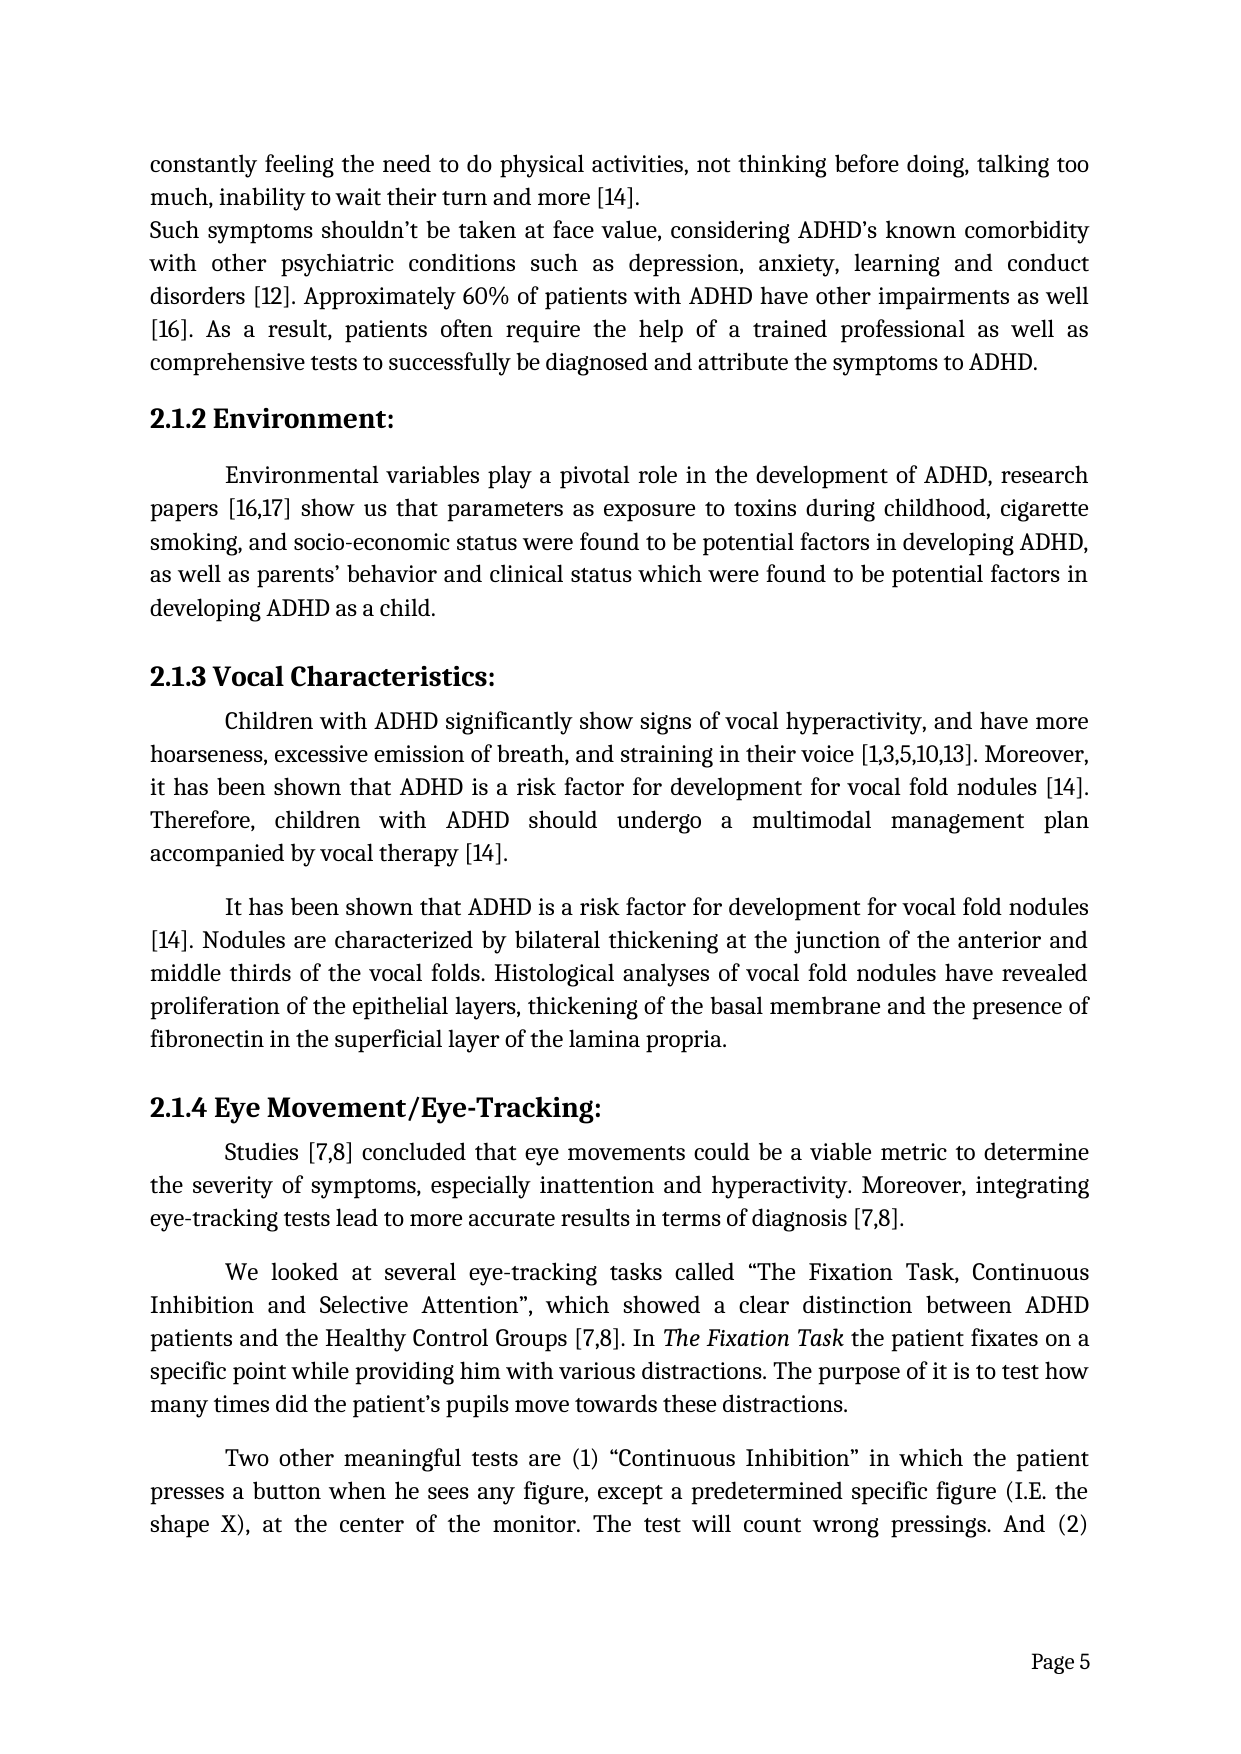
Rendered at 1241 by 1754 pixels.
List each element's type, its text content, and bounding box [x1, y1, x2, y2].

text Children with ADHD significantly show signs of vocal hyperactivity, and have more hoarseness, excessive emission of breath, and straining in their voice [1,3,5,10,13]. Moreover, it has been shown that ADHD is a risk factor for development for vocal fold nodules [14]. Therefore, children with ADHD should undergo a multimodal management plan accompanied by vocal therapy [14]. [150, 707, 1090, 867]
subtitle 2.1.2 Environment: [150, 402, 1090, 436]
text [150, 1444, 1090, 1538]
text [150, 150, 1090, 212]
subtitle 2.1.3 Vocal Characteristics: [150, 660, 1090, 693]
text It has been shown that ADHD is a risk factor for development for vocal fold nodules [14]. Nodules are characterized by bilateral thickening at the junction of the anterior and middle thirds of the vocal folds. Histological analyses of vocal fold nodules have revealed proliferation of the epithelial layers, thickening of the basal membrane and the presence of fibronectin in the superficial layer of the lamina propria. [150, 893, 1090, 1053]
text Studies [7,8] concluded that eye movements could be a viable metric to determine the severity of symptoms, especially inattention and hyperactivity. Moreover, integrating eye-tracking tests lead to more accurate results in terms of diagnosis [7,8]. [150, 1138, 1090, 1233]
text We looked at several eye-tracking tasks called “The Fixation Task, Continuous Inhibition and Selective Attention”, which showed a clear distinction between ADHD patients and the Healthy Control Groups [7,8]. In The Fixation Task the patient fixates on a specific point while providing him with various distractions. The purpose of it is to test how many times did the patient’s pupils move towards these distractions. [150, 1258, 1090, 1419]
text Environmental variables play a pivotal role in the development of ADHD, research papers [16,17] show us that parameters as exposure to toxins during childhood, cigarette smoking, and socio-economic status were found to be potential factors in developing ADHD, as well as parents’ behavior and clinical status which were found to be potential factors in developing ADHD as a child. [150, 461, 1090, 622]
text Such symptoms shouldn’t be taken at face value, considering ADHD’s known comorbidity with other psychiatric conditions such as depression, anxiety, learning and conduct disorders [12]. Approximately 60% of patients with ADHD have other impairments as well [16]. As a result, patients often require the help of a trained professional as well as comprehensive tests to successfully be diagnosed and attribute the symptoms to ADHD. [150, 216, 1090, 377]
subtitle 2.1.4 Eye Movement/Eye-Tracking: [150, 1091, 1090, 1124]
